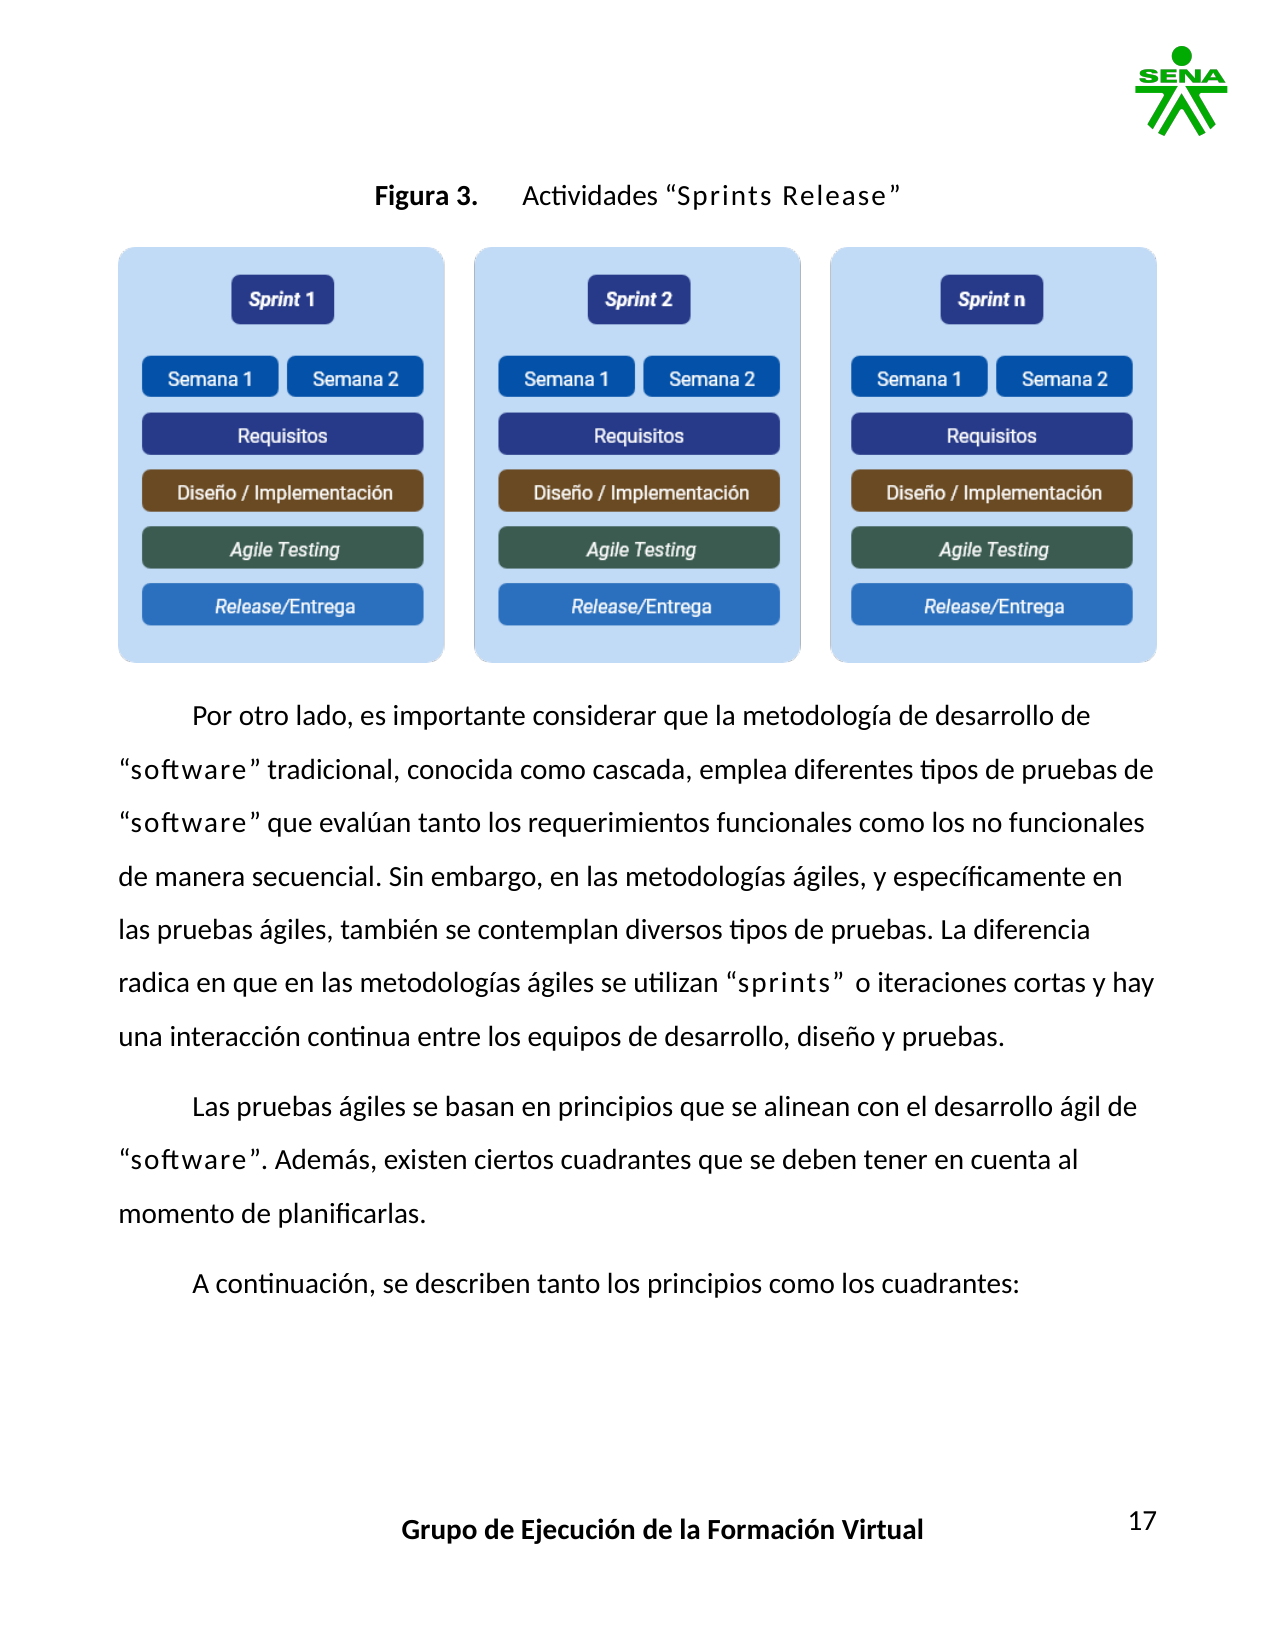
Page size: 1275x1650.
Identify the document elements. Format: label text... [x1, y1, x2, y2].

text Las pruebas ágiles se basan en principios que se alinean con el desarrollo ágil de “software”. Además, existen ciertos cuadrantes que se deben tener en cuenta al momento de planificarlas. [118, 1088, 1157, 1231]
text Actividades “Sprints Release” [118, 177, 1157, 213]
picture [1135, 46, 1228, 136]
text Por otro lado, es importante considerar que la metodología de desarrollo de “software” tradicional, conocida como cascada, emplea diferentes tipos de pruebas de “software” que evalúan tanto los requerimientos funcionales como los no funcionales de manera secuencial. Sin embargo, en las metodologías ágiles, y específicamente en las pruebas ágiles, también se contemplan diversos tipos de pruebas. La diferencia radica en que en las metodologías ágiles se utilizan “sprints” o iteraciones cortas y hay una interacción continua entre los equipos de desarrollo, diseño y pruebas. [118, 697, 1157, 1053]
text A continuación, se describen tanto los principios como los cuadrantes: [118, 1265, 1157, 1301]
picture [118, 247, 1157, 663]
